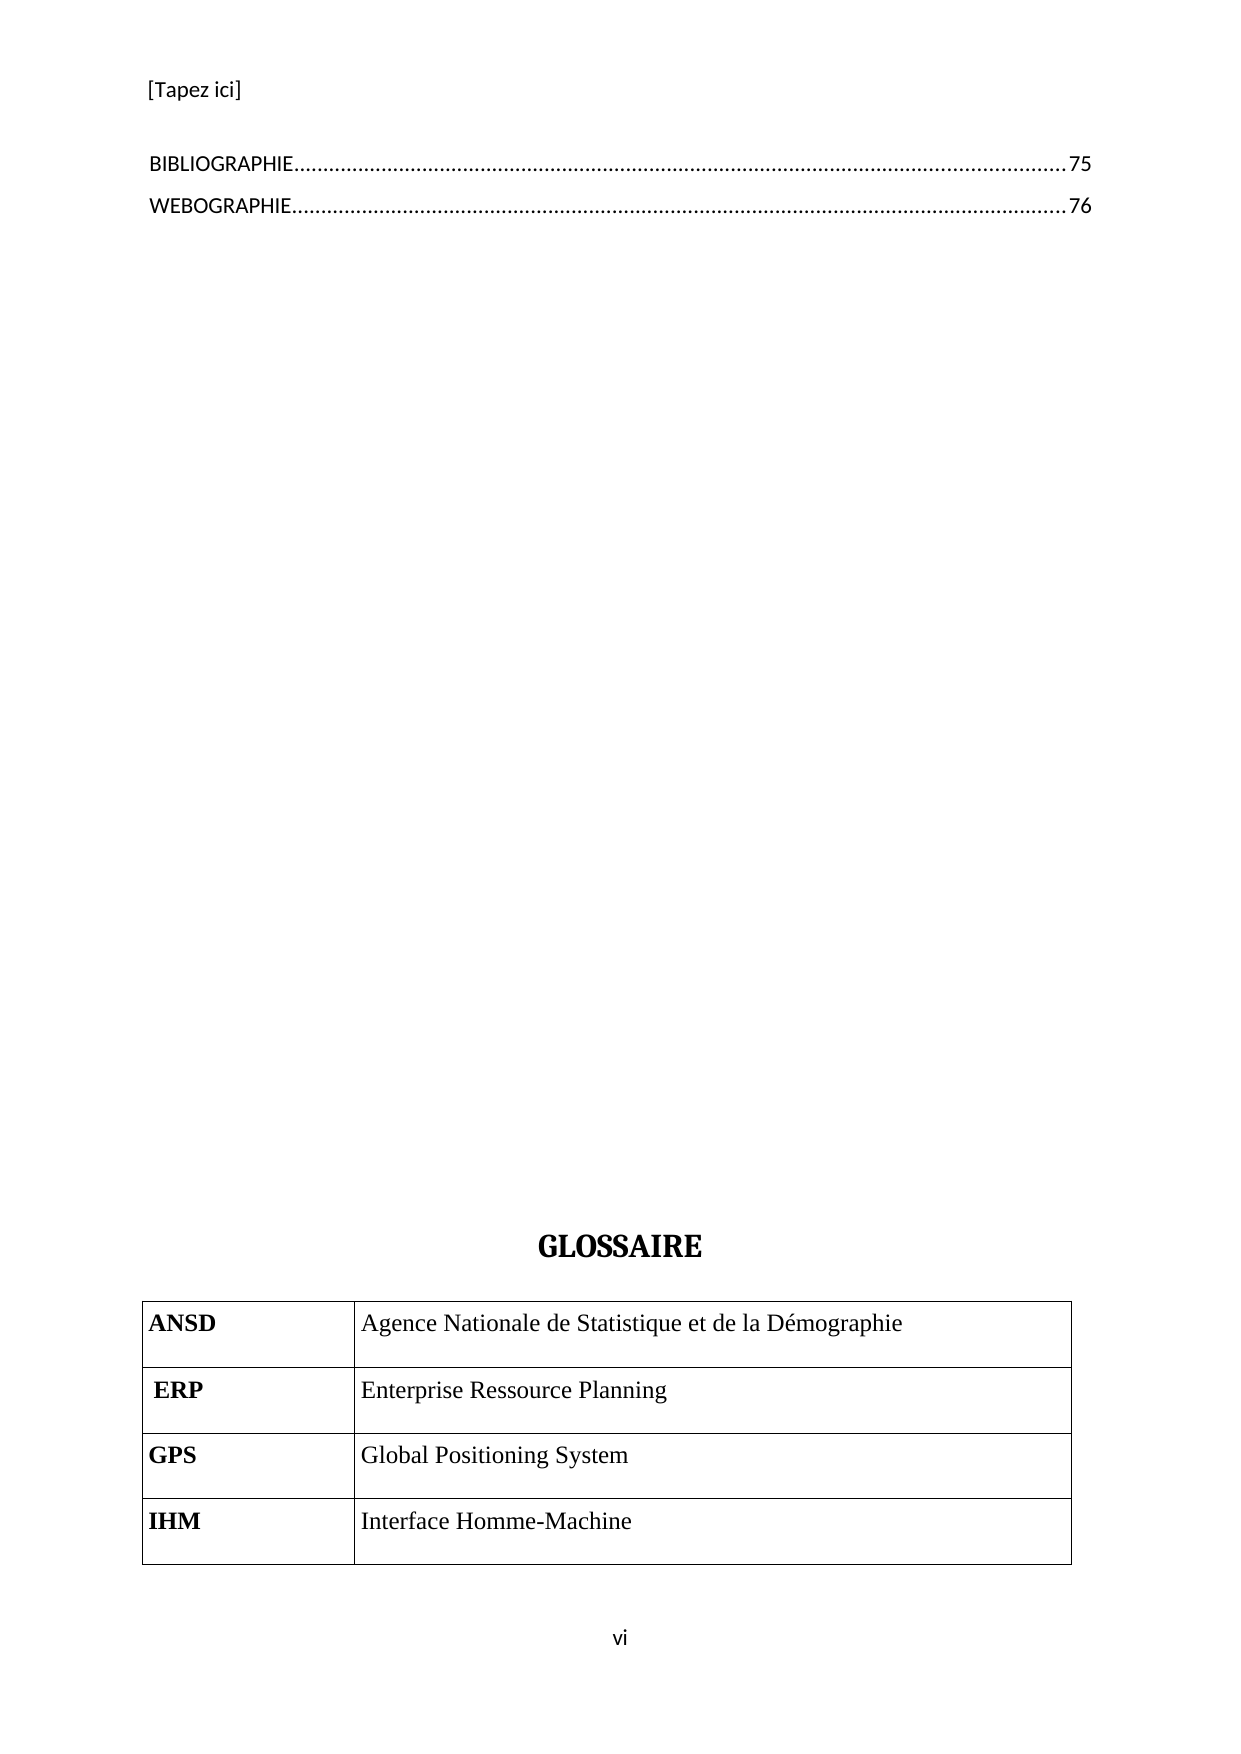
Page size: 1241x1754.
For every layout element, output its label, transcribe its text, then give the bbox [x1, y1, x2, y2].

table_header Agence Nationale de Statistique et de la Démographie [355, 1302, 1071, 1367]
table_header ANSD [143, 1302, 354, 1367]
table_cell Global Positioning System [355, 1434, 1071, 1498]
table_cell ERP [143, 1368, 354, 1432]
table_cell GPS [143, 1434, 354, 1498]
table_cell Interface Homme-Machine [355, 1499, 1071, 1563]
subtitle GLOSSAIRE [147, 1227, 1093, 1266]
table_cell IHM [143, 1499, 354, 1563]
table_cell Enterprise Ressource Planning [355, 1368, 1071, 1432]
